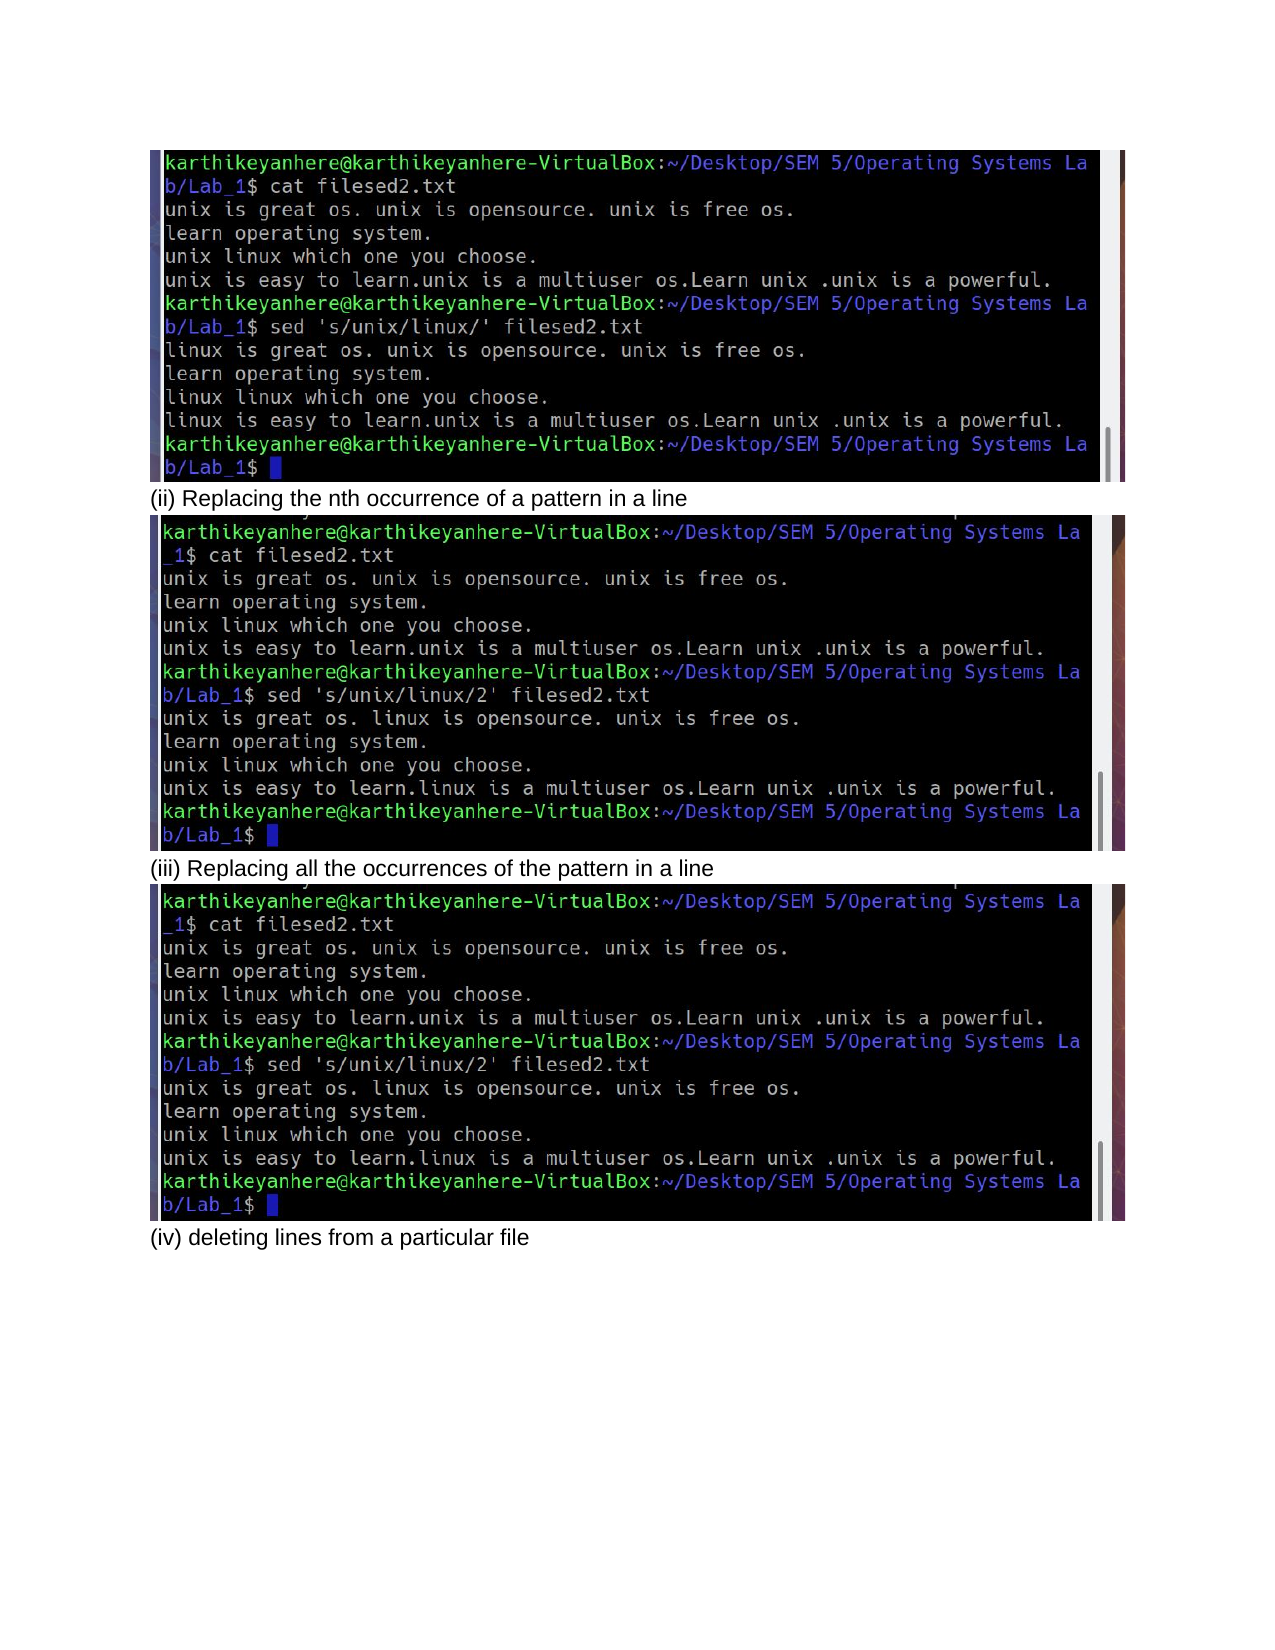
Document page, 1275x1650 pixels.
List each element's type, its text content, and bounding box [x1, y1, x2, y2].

picture [150, 150, 1125, 482]
text (iv) deleting lines from a particular file [150, 1224, 1125, 1250]
picture [150, 515, 1125, 851]
text (iii) Replacing all the occurrences of the pattern in a line [150, 854, 1125, 881]
picture [150, 884, 1125, 1221]
text (ii) Replacing the nth occurrence of a pattern in a line [150, 485, 1125, 511]
